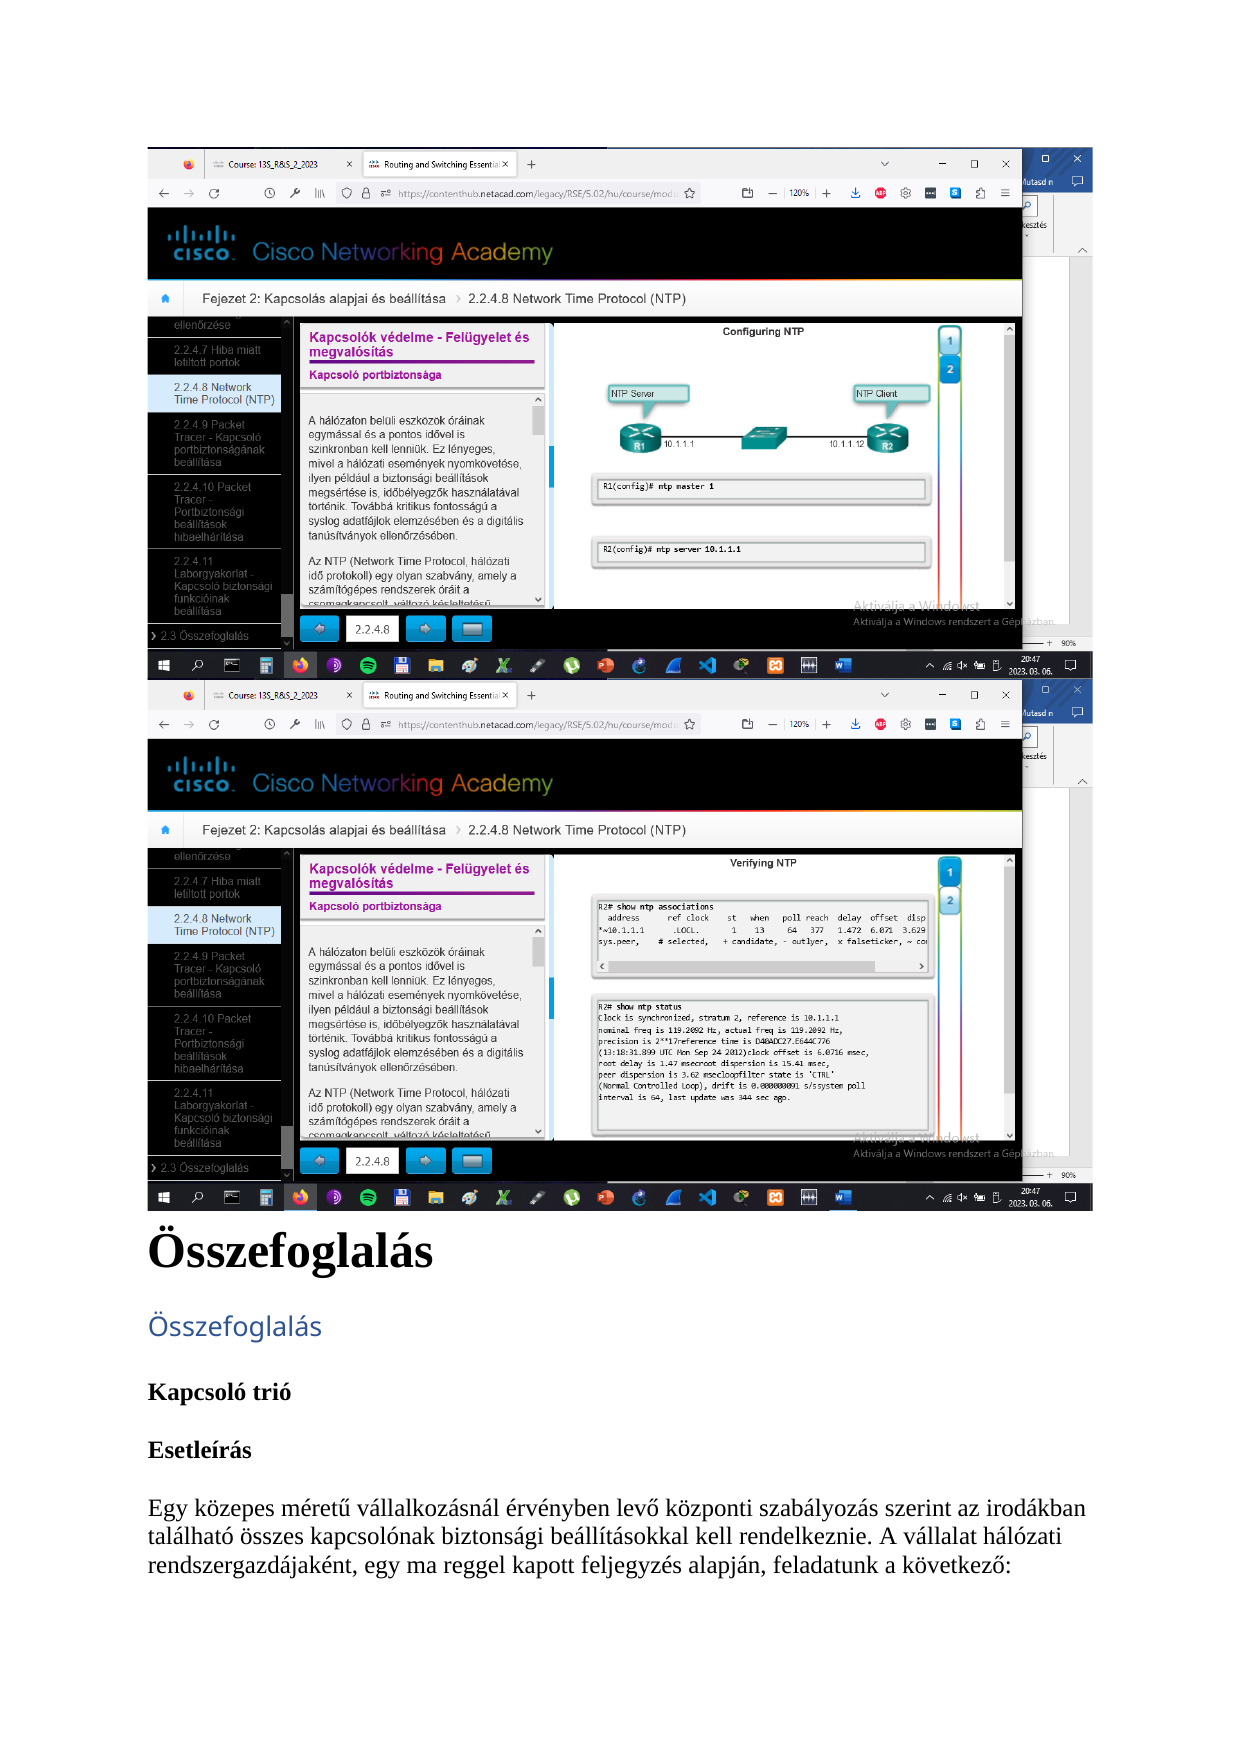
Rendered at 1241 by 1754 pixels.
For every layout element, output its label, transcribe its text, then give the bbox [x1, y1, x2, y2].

text Egy közepes méretű vállalkozásnál érvényben levő központi szabályozás szerint az irodákban található összes kapcsolónak biztonsági beállításokkal kell rendelkeznie. A vállalat hálózati rendszergazdájaként, egy ma reggel kapott feljegyzés alapján, feladatunk a következő: [148, 1493, 1093, 1579]
subtitle Összefoglalás [148, 1308, 1093, 1345]
picture [147, 147, 1093, 1211]
text Kapcsoló trió [148, 1377, 1093, 1406]
subtitle Összefoglalás [148, 1211, 1093, 1279]
text Esetleírás [148, 1435, 1093, 1463]
